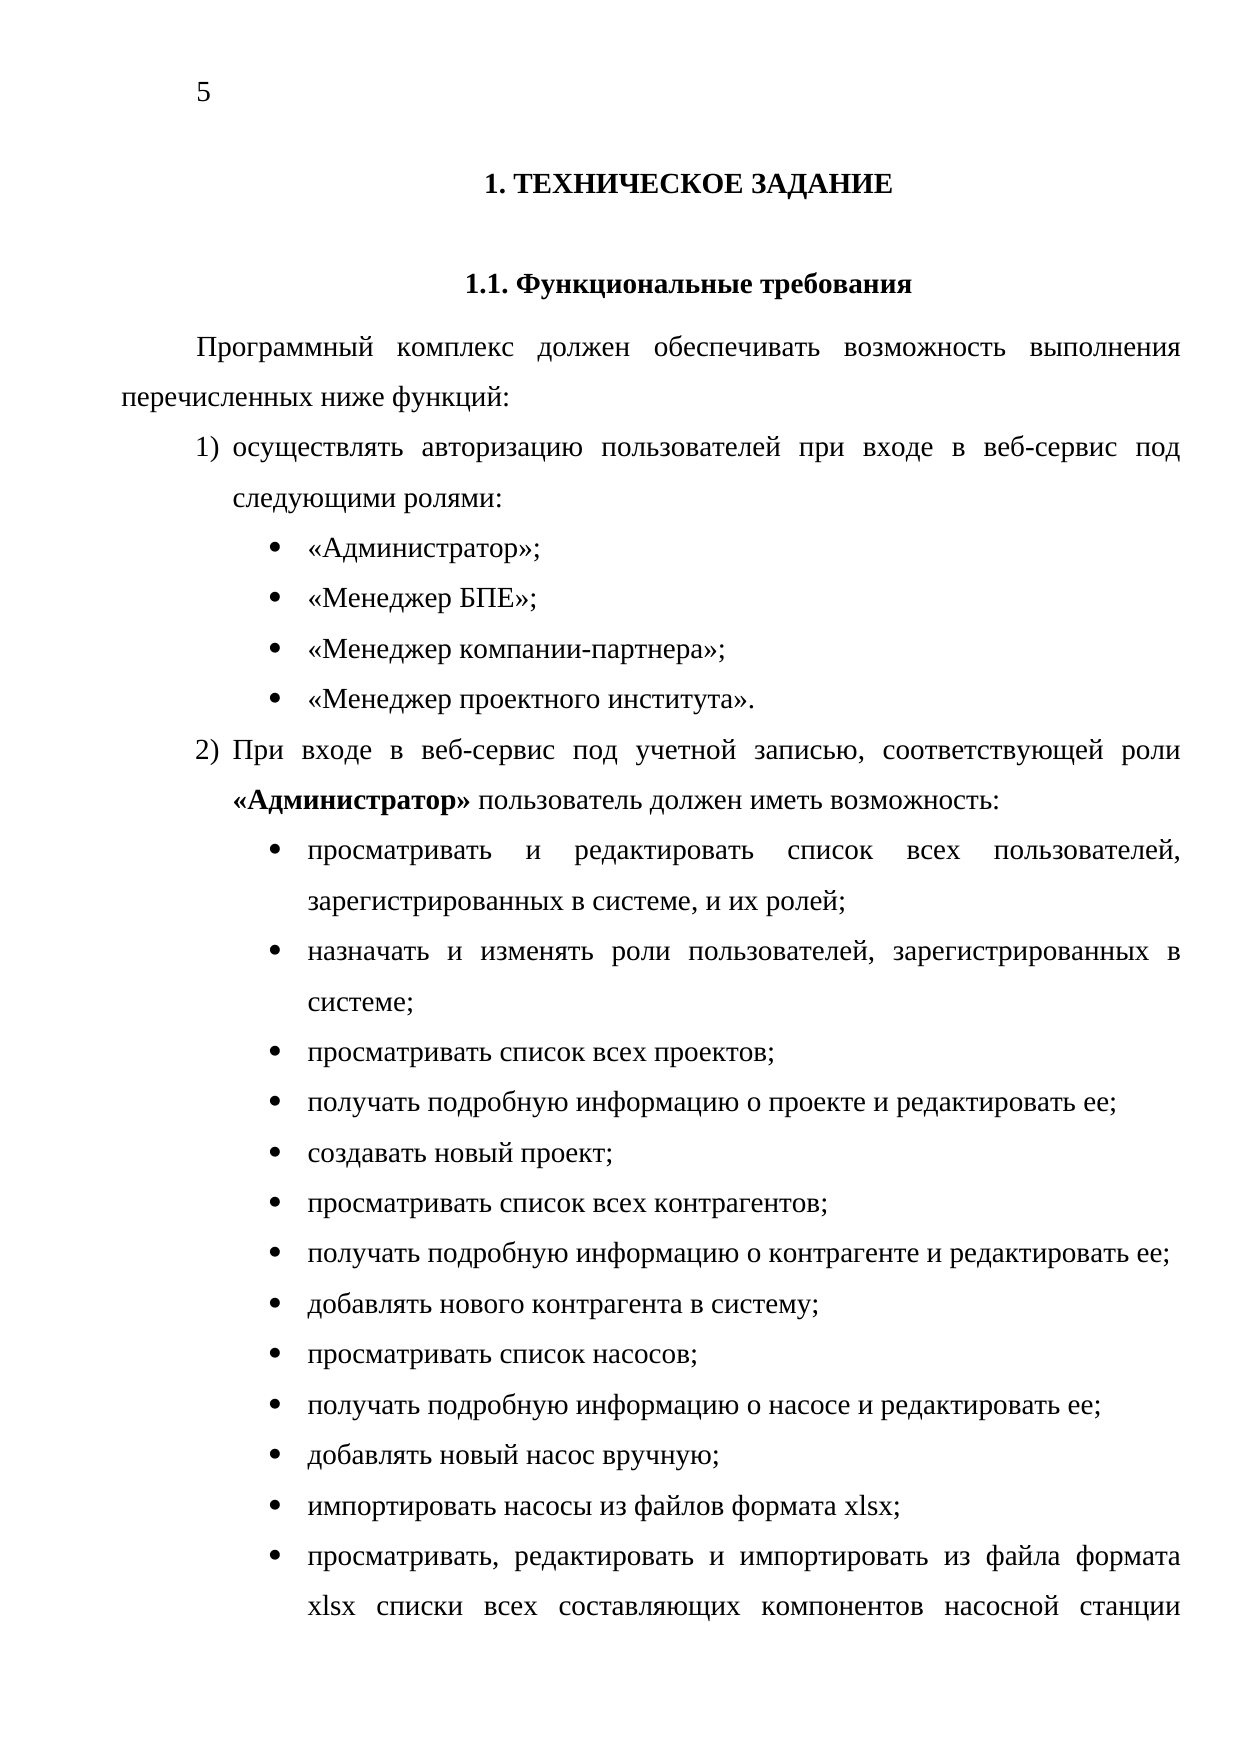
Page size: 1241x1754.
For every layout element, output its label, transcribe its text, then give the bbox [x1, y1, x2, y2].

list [270, 1538, 1181, 1622]
subtitle Функциональные требования [121, 266, 1181, 300]
list «Менеджер проектного института». [270, 681, 1181, 715]
list «Менеджер компании-партнера»; [270, 631, 1181, 665]
list получать подробную информацию о контрагенте и редактировать ее; [270, 1236, 1181, 1269]
list При входе в веб-сервис под учетной записью, соответствующей роли «Администратор» пользователь должен иметь возможность: [195, 732, 1181, 816]
list получать подробную информацию о насосе и редактировать ее; [270, 1387, 1181, 1421]
list осуществлять авторизацию пользователей при входе в веб-сервис под следующими ролями: [195, 429, 1181, 513]
list добавлять нового контрагента в систему; [270, 1286, 1181, 1320]
list «Администратор»; [270, 530, 1181, 564]
list просматривать список насосов; [270, 1336, 1181, 1370]
list добавлять новый насос вручную; [270, 1437, 1181, 1471]
list получать подробную информацию о проекте и редактировать ее; [270, 1084, 1181, 1118]
list «Менеджер БПЕ»; [270, 581, 1181, 614]
list просматривать список всех проектов; [270, 1034, 1181, 1068]
list создавать новый проект; [270, 1135, 1181, 1168]
list назначать и изменять роли пользователей, зарегистрированных в системе; [270, 933, 1181, 1017]
text Программный комплекс должен обеспечивать возможность выполнения перечисленных ниже функций: [121, 329, 1181, 413]
list просматривать список всех контрагентов; [270, 1185, 1181, 1219]
subtitle ТЕХНИЧЕСКОЕ ЗАДАНИЕ [121, 166, 1181, 199]
list просматривать и редактировать список всех пользователей, зарегистрированных в системе, и их ролей; [270, 832, 1181, 916]
list импортировать насосы из файлов формата xlsx; [270, 1488, 1181, 1521]
